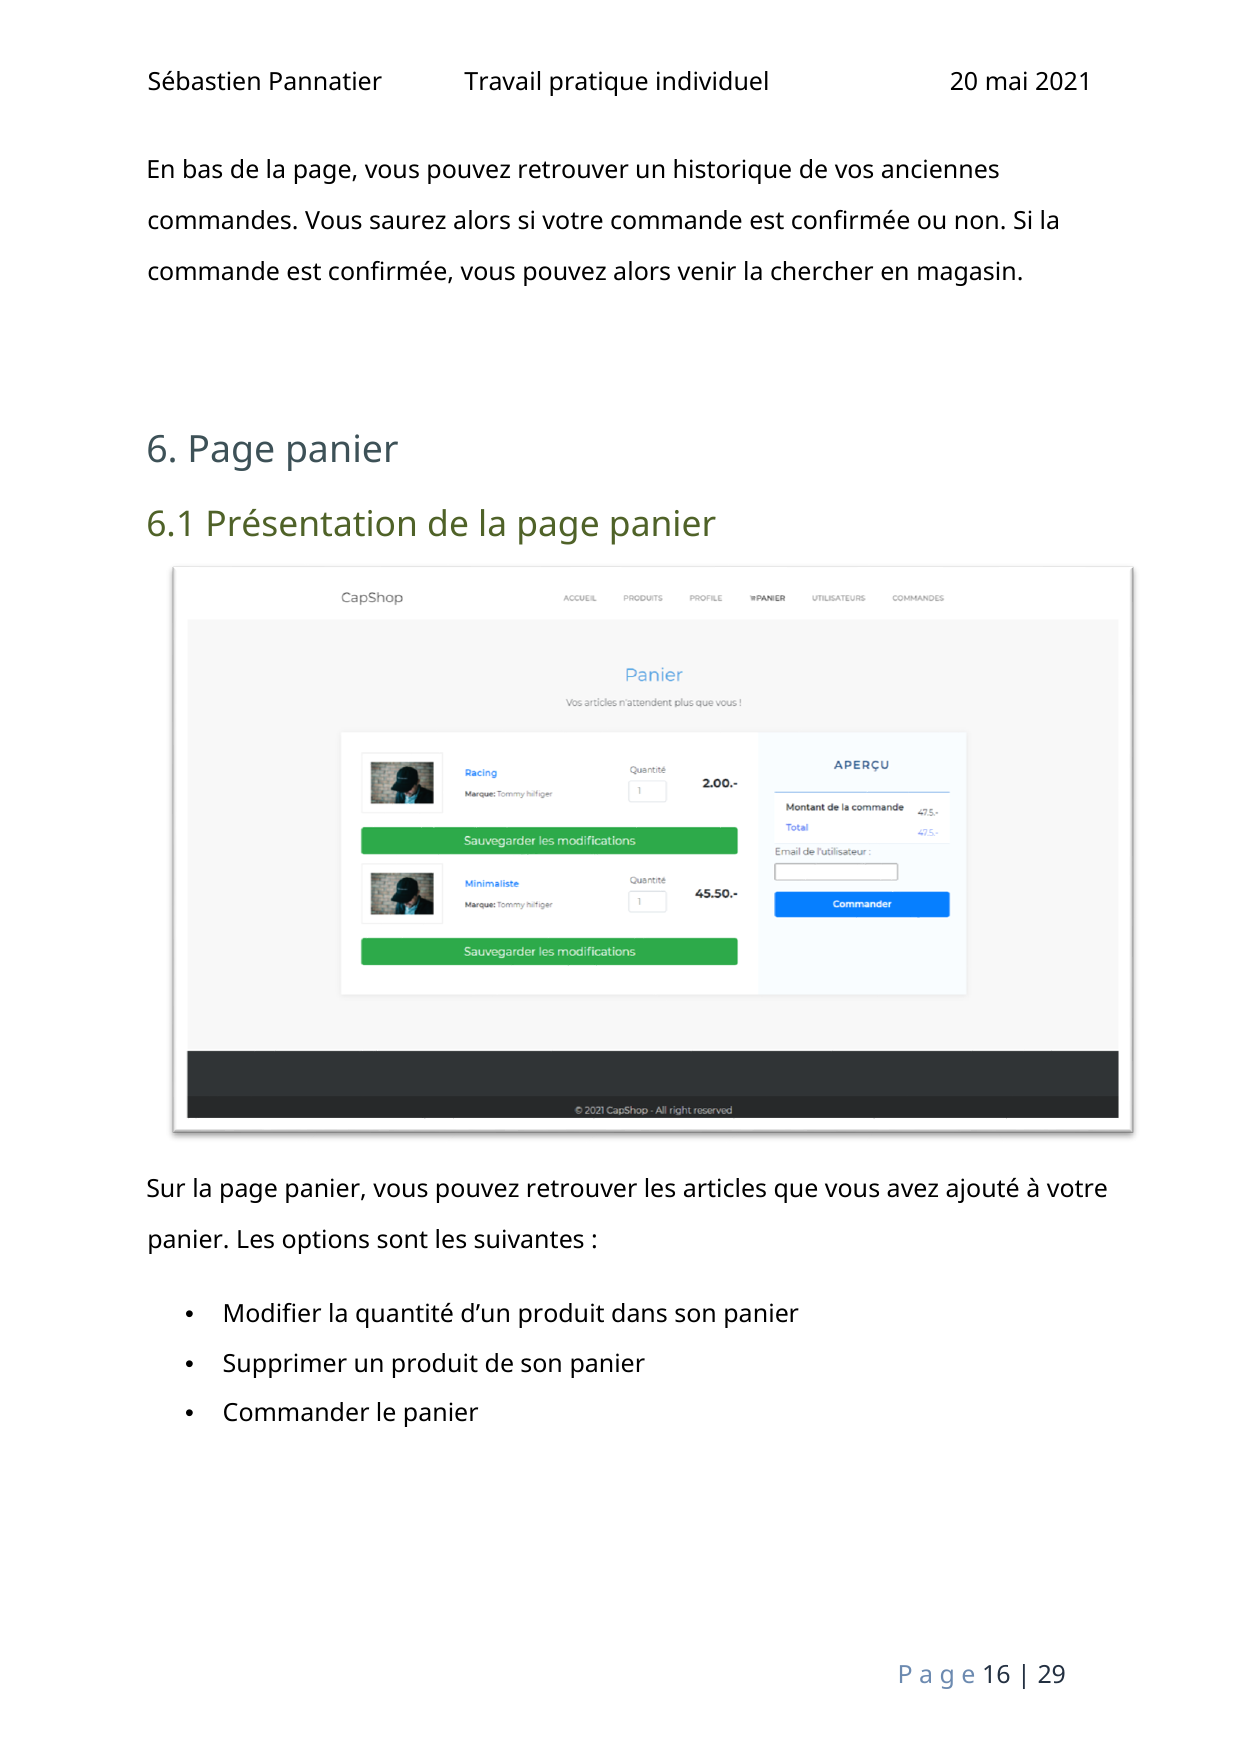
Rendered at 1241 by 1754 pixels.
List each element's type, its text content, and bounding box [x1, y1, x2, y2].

picture [163, 560, 1142, 1145]
text En bas de la page, vous pouvez retrouver un historique de vos anciennes commandes. Vous saurez alors si votre commande est confirmée ou non. Si la commande est confirmée, vous pouvez alors venir la chercher en magasin. [146, 152, 1114, 287]
list Commander le panier [185, 1395, 1114, 1429]
list Modifier la quantité d’un produit dans son panier [185, 1295, 1114, 1329]
subtitle 6.1 Présentation de la page panier [146, 498, 1167, 547]
subtitle 6. Page panier [146, 423, 1167, 474]
list Supprimer un produit de son panier [185, 1345, 1114, 1379]
text Sur la page panier, vous pouvez retrouver les articles que vous avez ajouté à votre panier. Les options sont les suivantes : [146, 1171, 1114, 1256]
